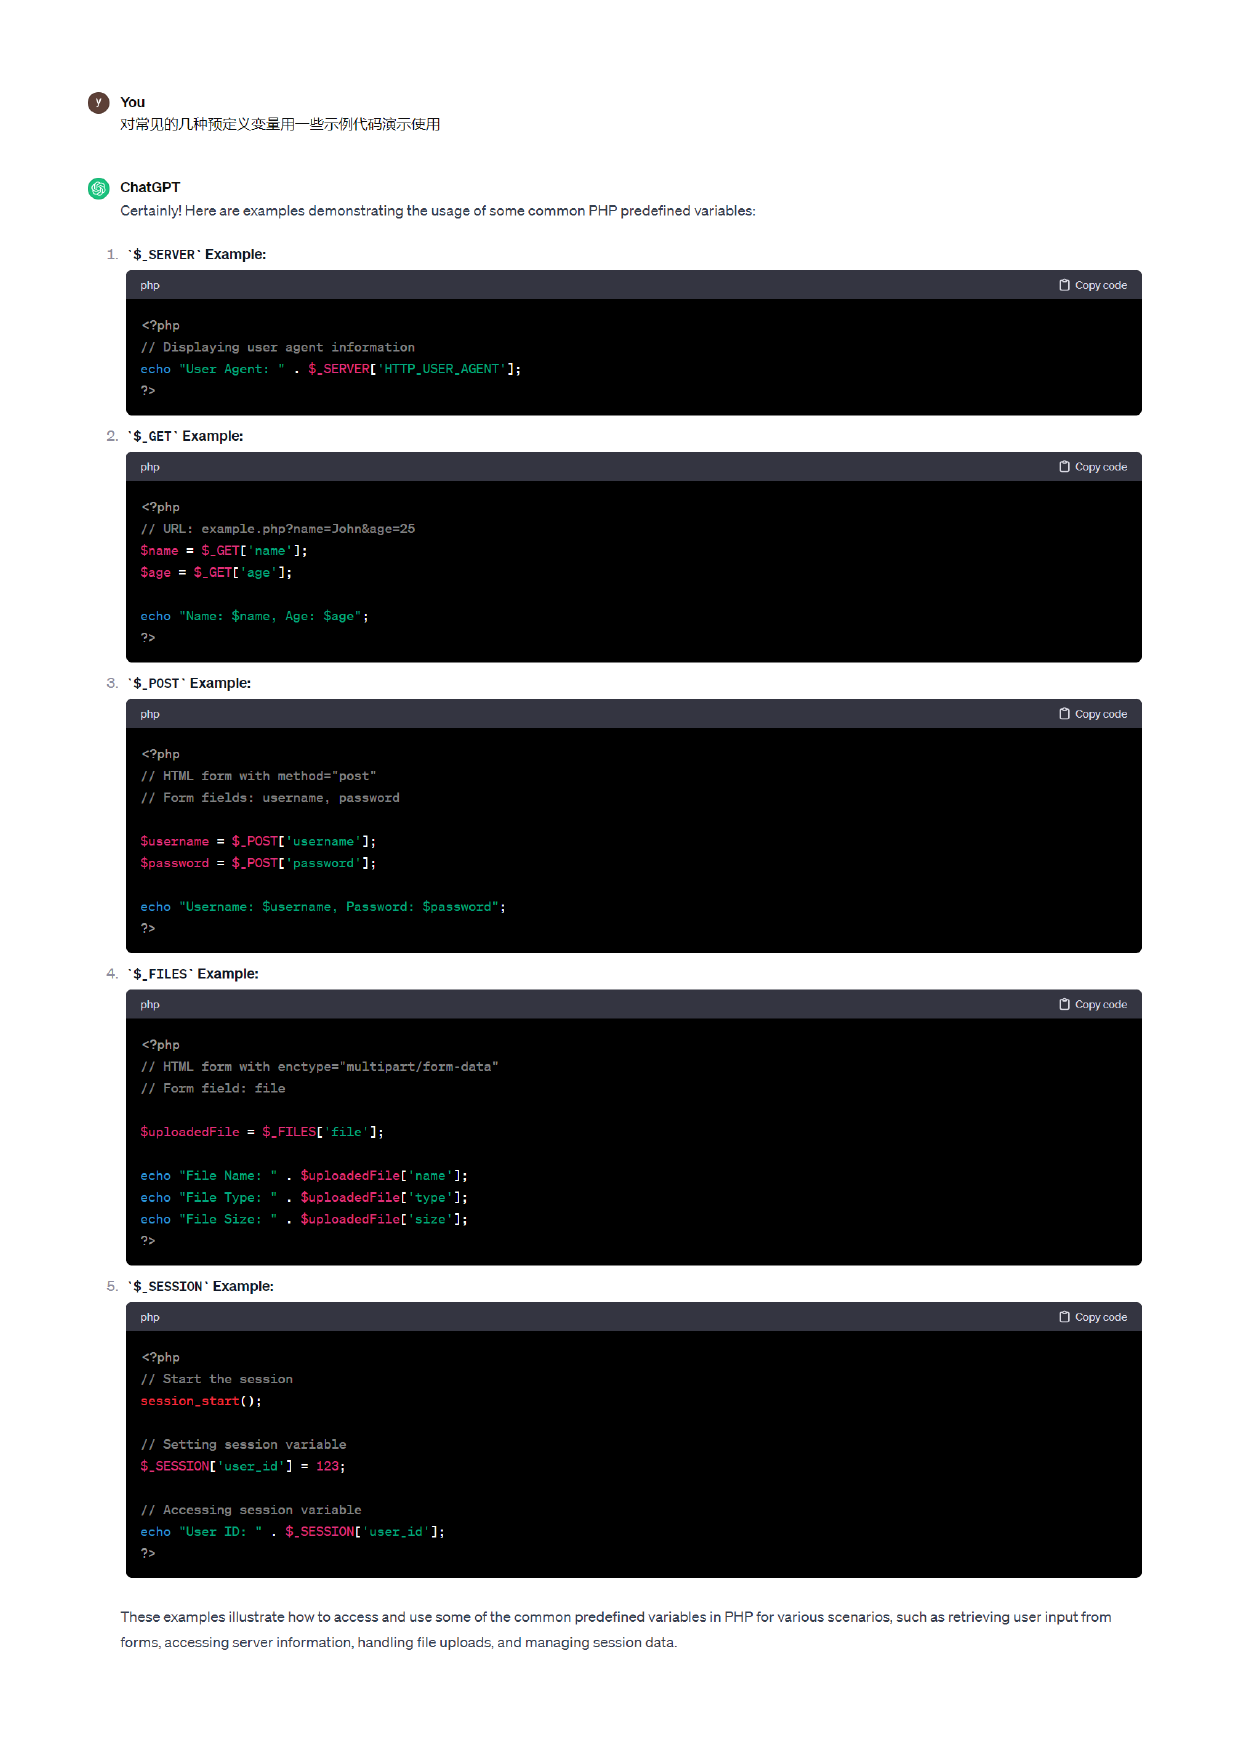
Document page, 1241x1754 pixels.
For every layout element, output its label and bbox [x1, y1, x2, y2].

picture [75, 80, 1166, 1654]
